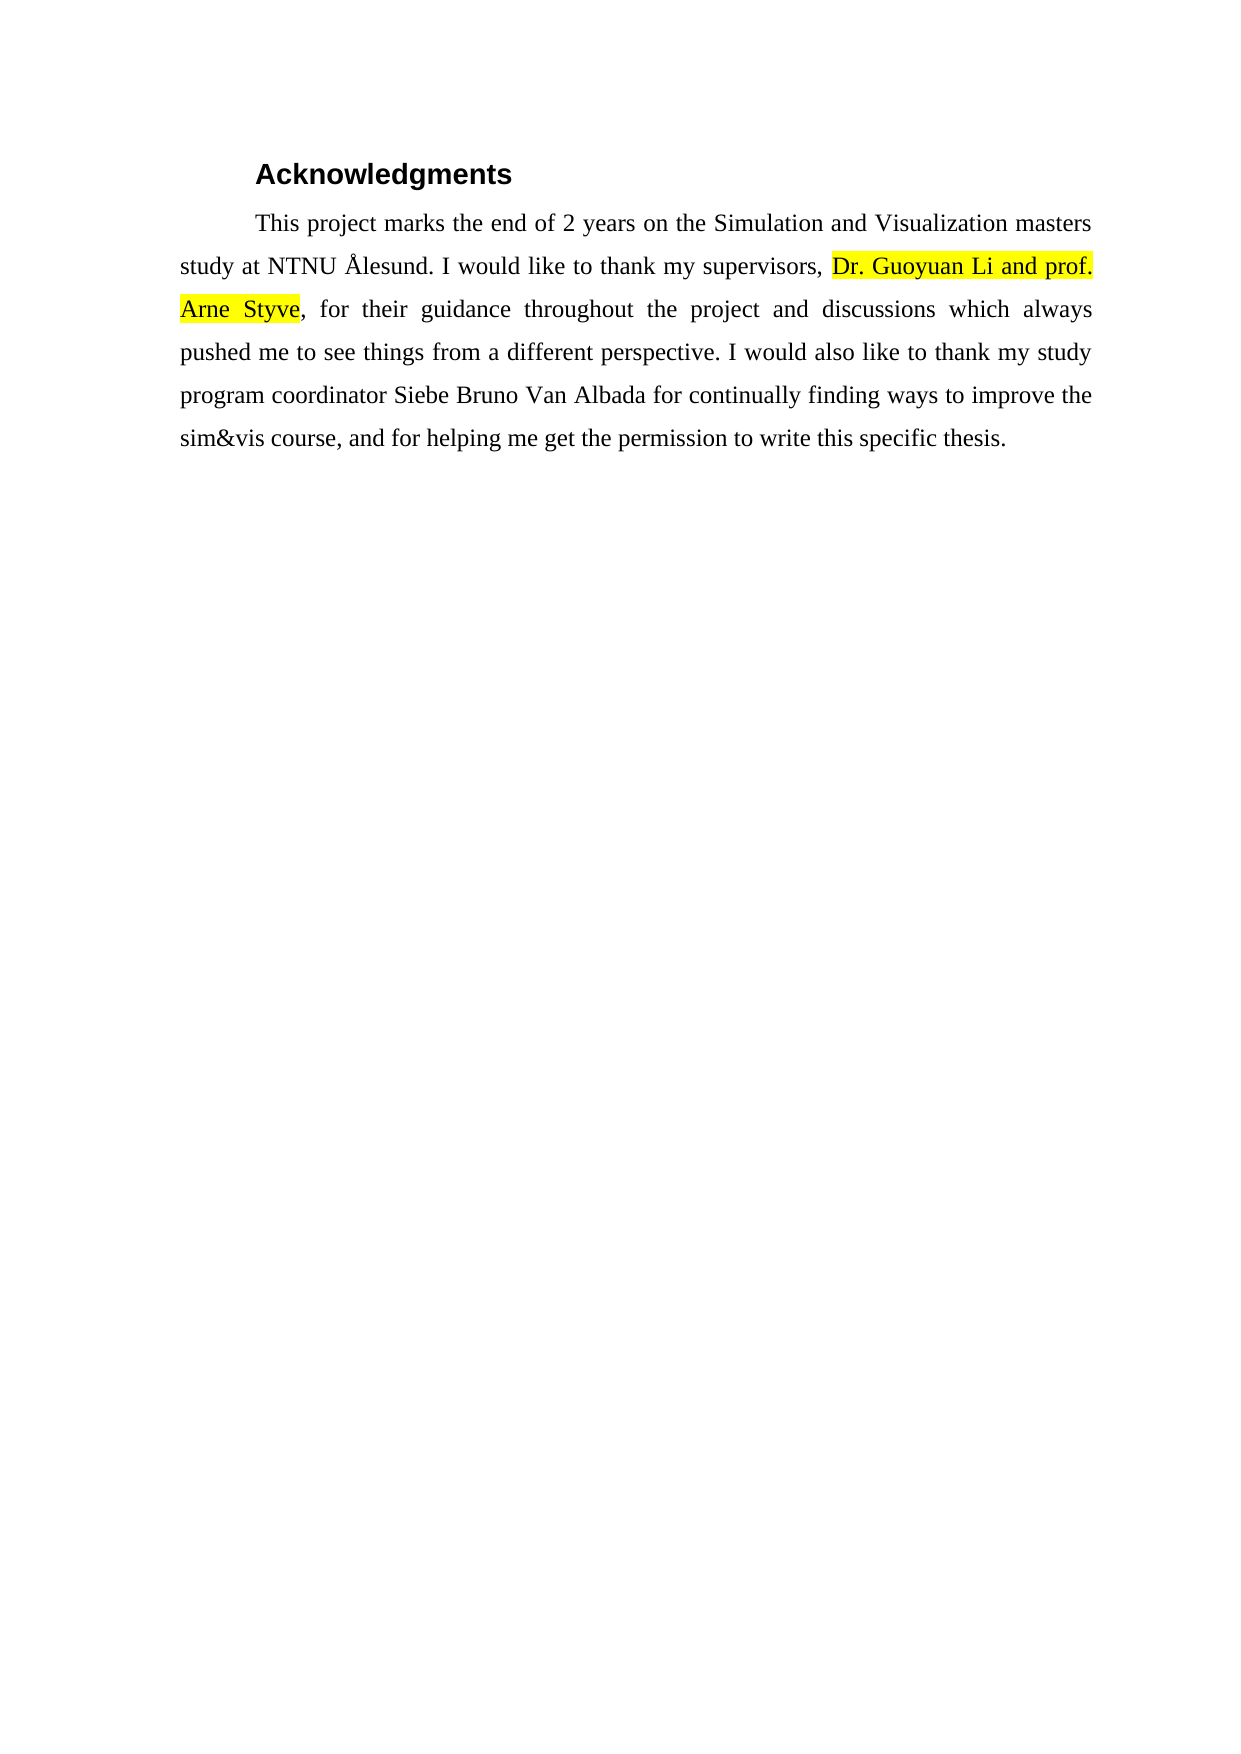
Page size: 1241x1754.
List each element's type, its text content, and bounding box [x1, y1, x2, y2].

text Acknowledgments [180, 157, 1093, 191]
text This project marks the end of 2 years on the Simulation and Visualization masters study at NTNU Ålesund. I would like to thank my supervisors, Dr. Guoyuan Li and prof. Arne Styve, for their guidance throughout the project and discussions which always pushed me to see things from a different perspective. I would also like to thank my study program coordinator Siebe Bruno Van Albada for continually finding ways to improve the sim&vis course, and for helping me get the permission to write this specific thesis. [180, 208, 1093, 452]
